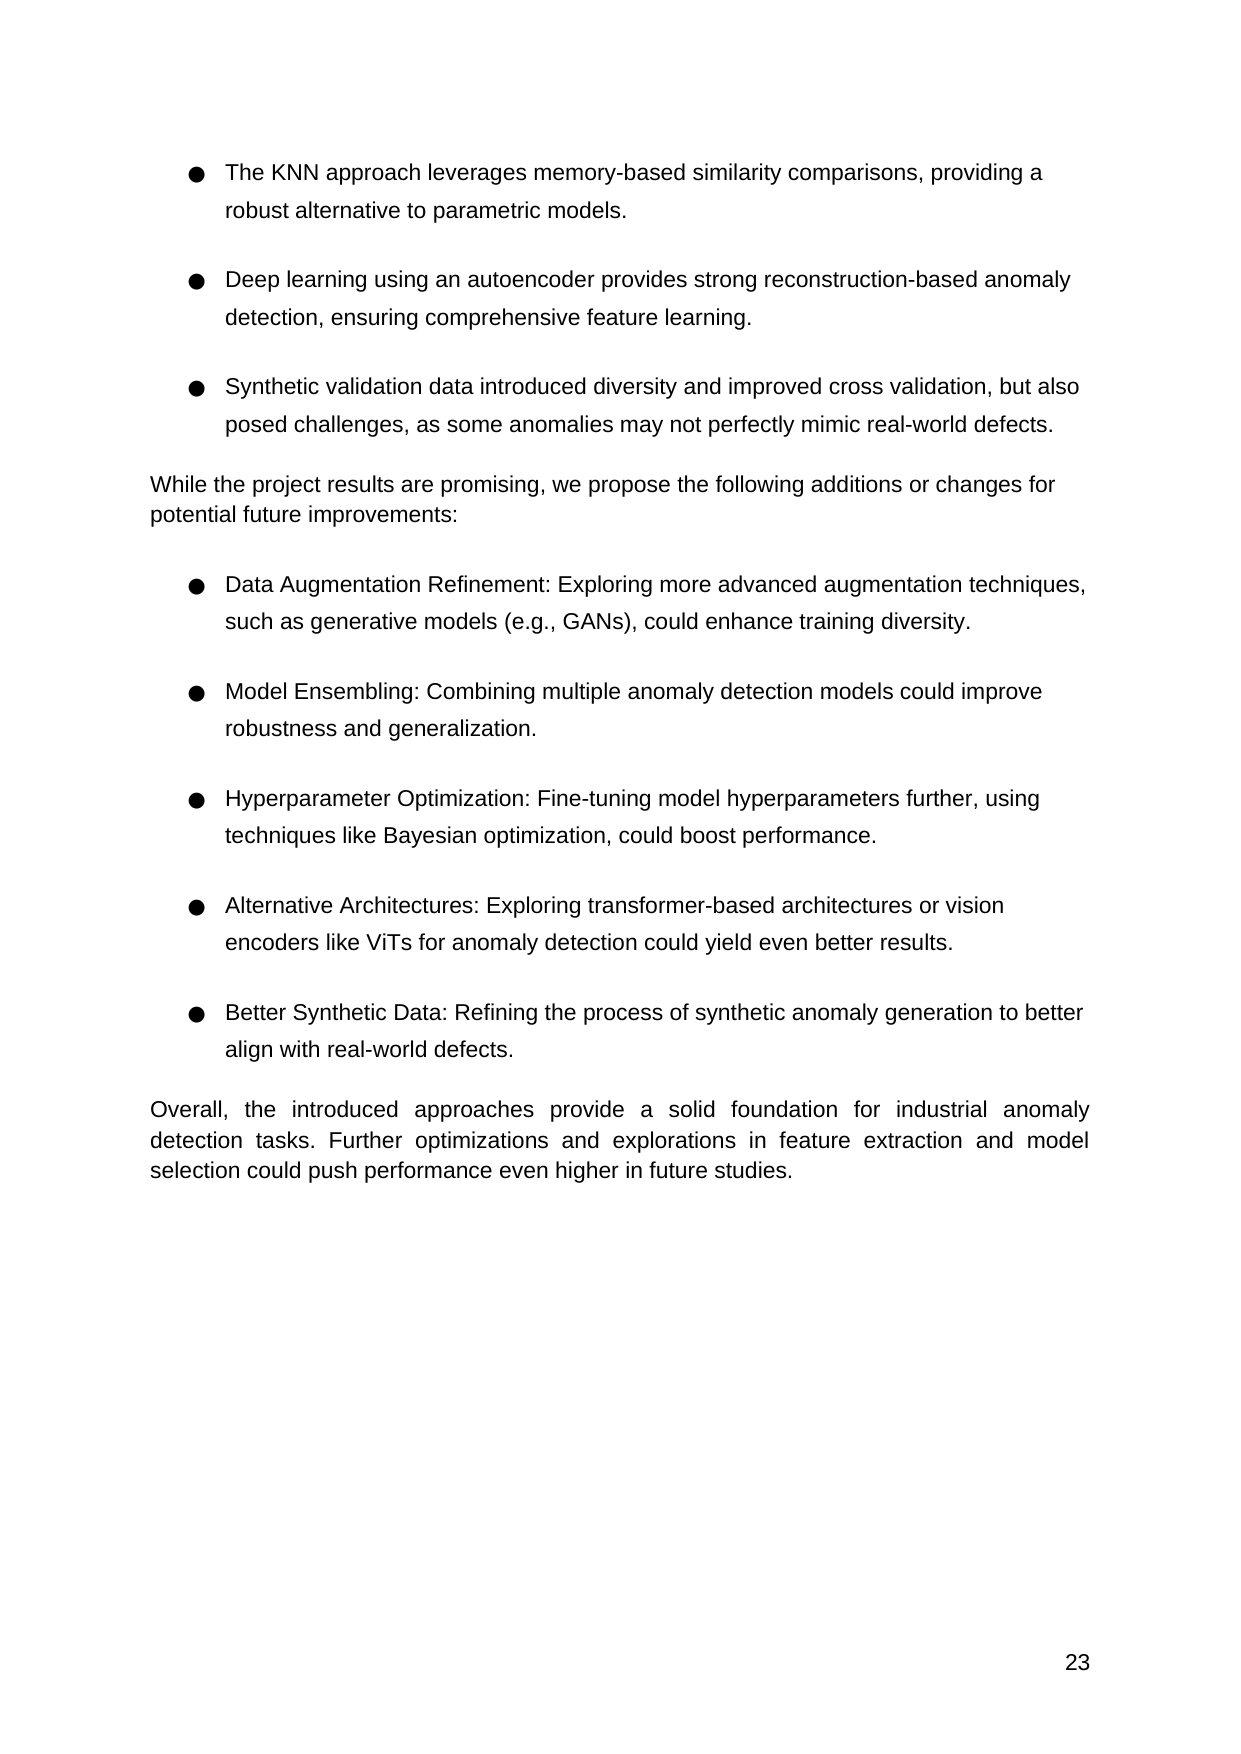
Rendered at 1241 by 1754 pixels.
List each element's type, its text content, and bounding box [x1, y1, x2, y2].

list Better Synthetic Data: Refining the process of synthetic anomaly generation to better align with real-world defects. [187, 989, 1090, 1062]
list Model Ensembling: Combining multiple anomaly detection models could improve robustness and generalization. [187, 668, 1090, 741]
text While the project results are promising, we propose the following additions or changes for potential future improvements: [150, 471, 1090, 527]
list Data Augmentation Refinement: Exploring more advanced augmentation techniques, such as generative models (e.g., GANs), could enhance training diversity. [187, 562, 1090, 634]
list The KNN approach leverages memory-based similarity comparisons, providing a robust alternative to parametric models. [187, 150, 1090, 223]
list Hyperparameter Optimization: Fine-tuning model hyperparameters further, using techniques like Bayesian optimization, could boost performance. [187, 776, 1090, 848]
text Overall, the introduced approaches provide a solid foundation for industrial anomaly detection tasks. Further optimizations and explorations in feature extraction and model selection could push performance even higher in future studies. [150, 1096, 1090, 1183]
list Alternative Architectures: Exploring transformer-based architectures or vision encoders like ViTs for anomaly detection could yield even better results. [187, 882, 1090, 955]
list Deep learning using an autoencoder provides strong reconstruction-based anomaly detection, ensuring comprehensive feature learning. [187, 257, 1090, 330]
list Synthetic validation data introduced diversity and improved cross validation, but also posed challenges, as some anomalies may not perfectly mimic real-world defects. [187, 364, 1090, 437]
